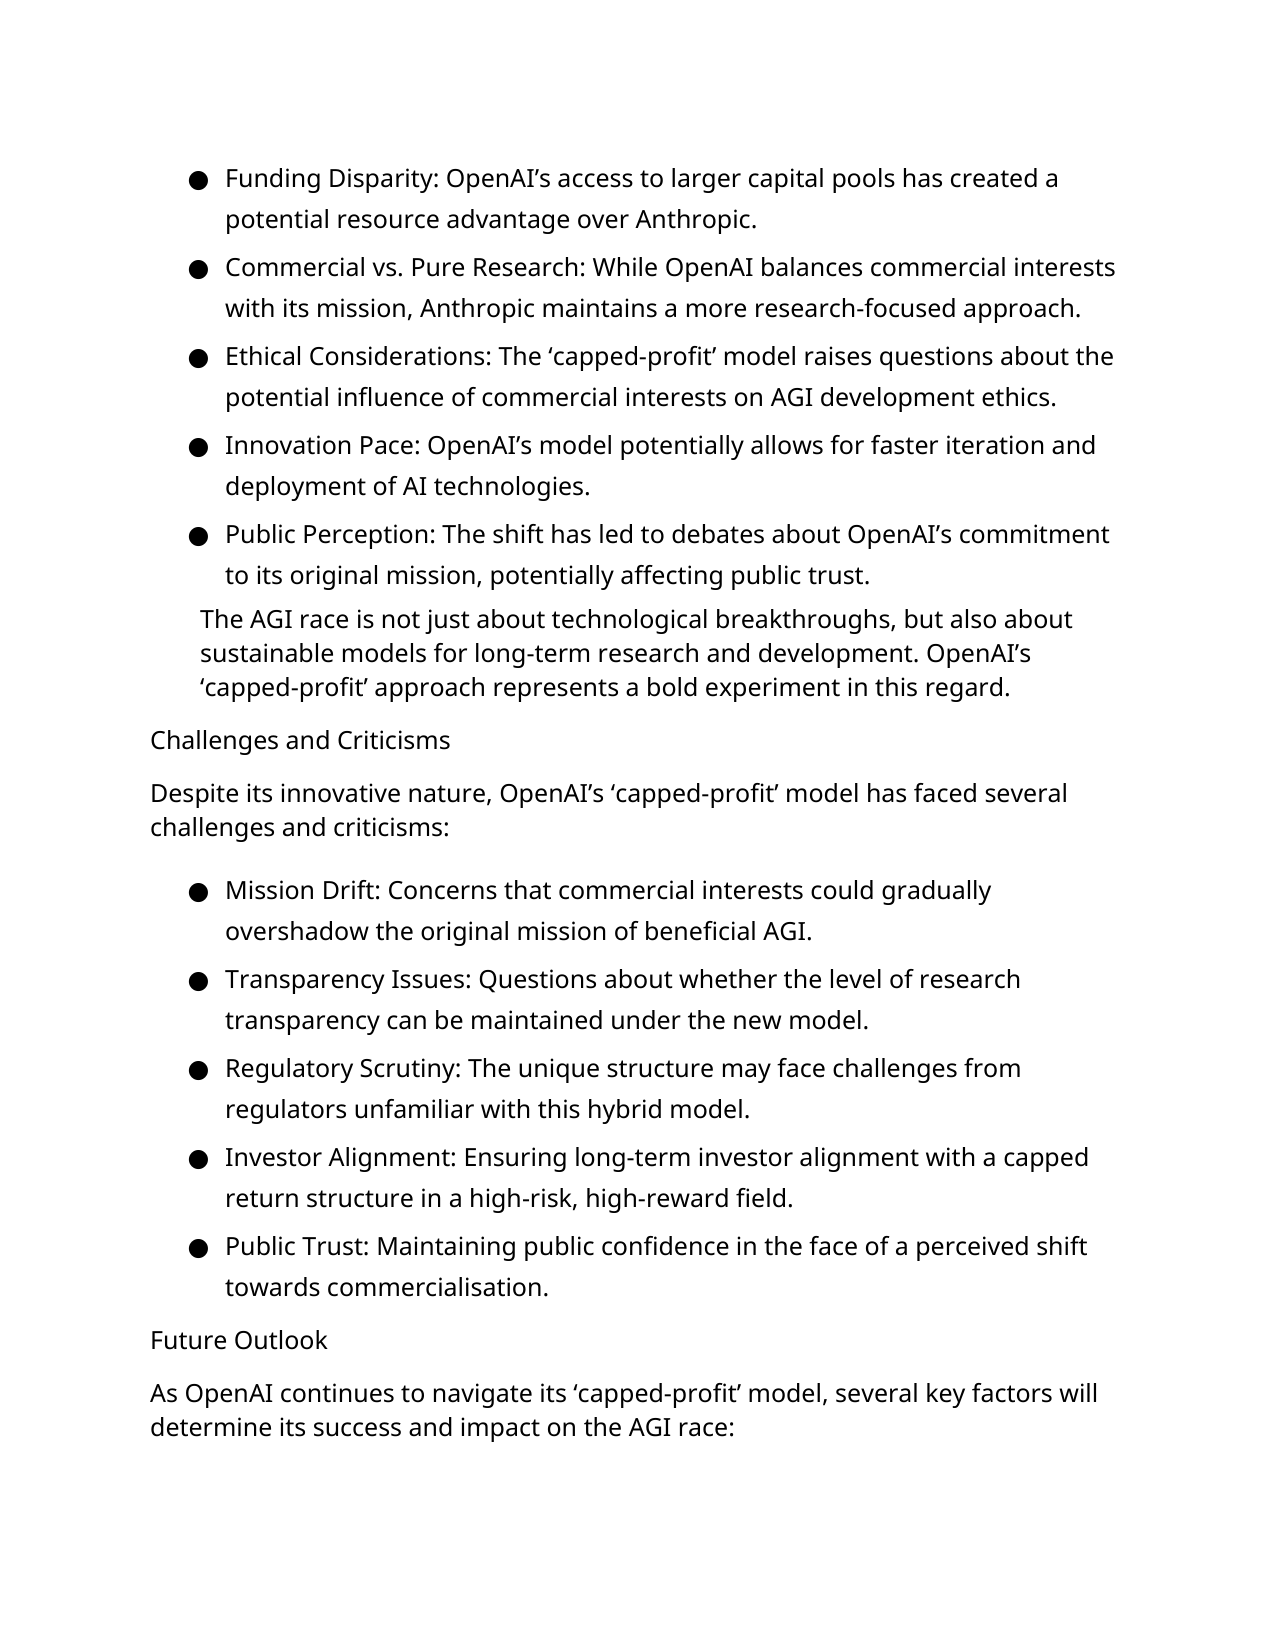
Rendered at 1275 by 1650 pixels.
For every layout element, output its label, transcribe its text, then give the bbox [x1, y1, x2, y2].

text Despite its innovative nature, OpenAI’s ‘capped-profit’ model has faced several challenges and criticisms: [150, 776, 1125, 844]
text Challenges and Criticisms [150, 723, 1125, 757]
text Future Outlook [150, 1323, 1125, 1357]
list Mission Drift: Concerns that commercial interests could gradually overshadow the original mission of beneficial AGI. [187, 863, 1125, 948]
list Public Trust: Maintaining public confidence in the face of a perceived shift towards commercialisation. [187, 1219, 1125, 1304]
list Innovation Pace: OpenAI’s model potentially allows for faster iteration and deployment of AI technologies. [187, 417, 1125, 502]
text The AGI race is not just about technological breakthroughs, but also about sustainable models for long-term research and development. OpenAI’s ‘capped-profit’ approach represents a bold experiment in this regard. [200, 602, 1075, 704]
list Investor Alignment: Ensuring long-term investor alignment with a capped return structure in a high-risk, high-reward field. [187, 1130, 1125, 1215]
list Transparency Issues: Questions about whether the level of research transparency can be maintained under the new model. [187, 952, 1125, 1037]
list Public Perception: The shift has led to debates about OpenAI’s commitment to its original mission, potentially affecting public trust. [187, 506, 1125, 592]
list Regulatory Scrutiny: The unique structure may face challenges from regulators unfamiliar with this hybrid model. [187, 1041, 1125, 1126]
list Ethical Considerations: The ‘capped-profit’ model raises questions about the potential influence of commercial interests on AGI development ethics. [187, 328, 1125, 413]
text As OpenAI continues to navigate its ‘capped-profit’ model, several key factors will determine its success and impact on the AGI race: [150, 1376, 1125, 1444]
list Funding Disparity: OpenAI’s access to larger capital pools has created a potential resource advantage over Anthropic. [187, 150, 1125, 235]
list Commercial vs. Pure Research: While OpenAI balances commercial interests with its mission, Anthropic maintains a more research-focused approach. [187, 239, 1125, 324]
